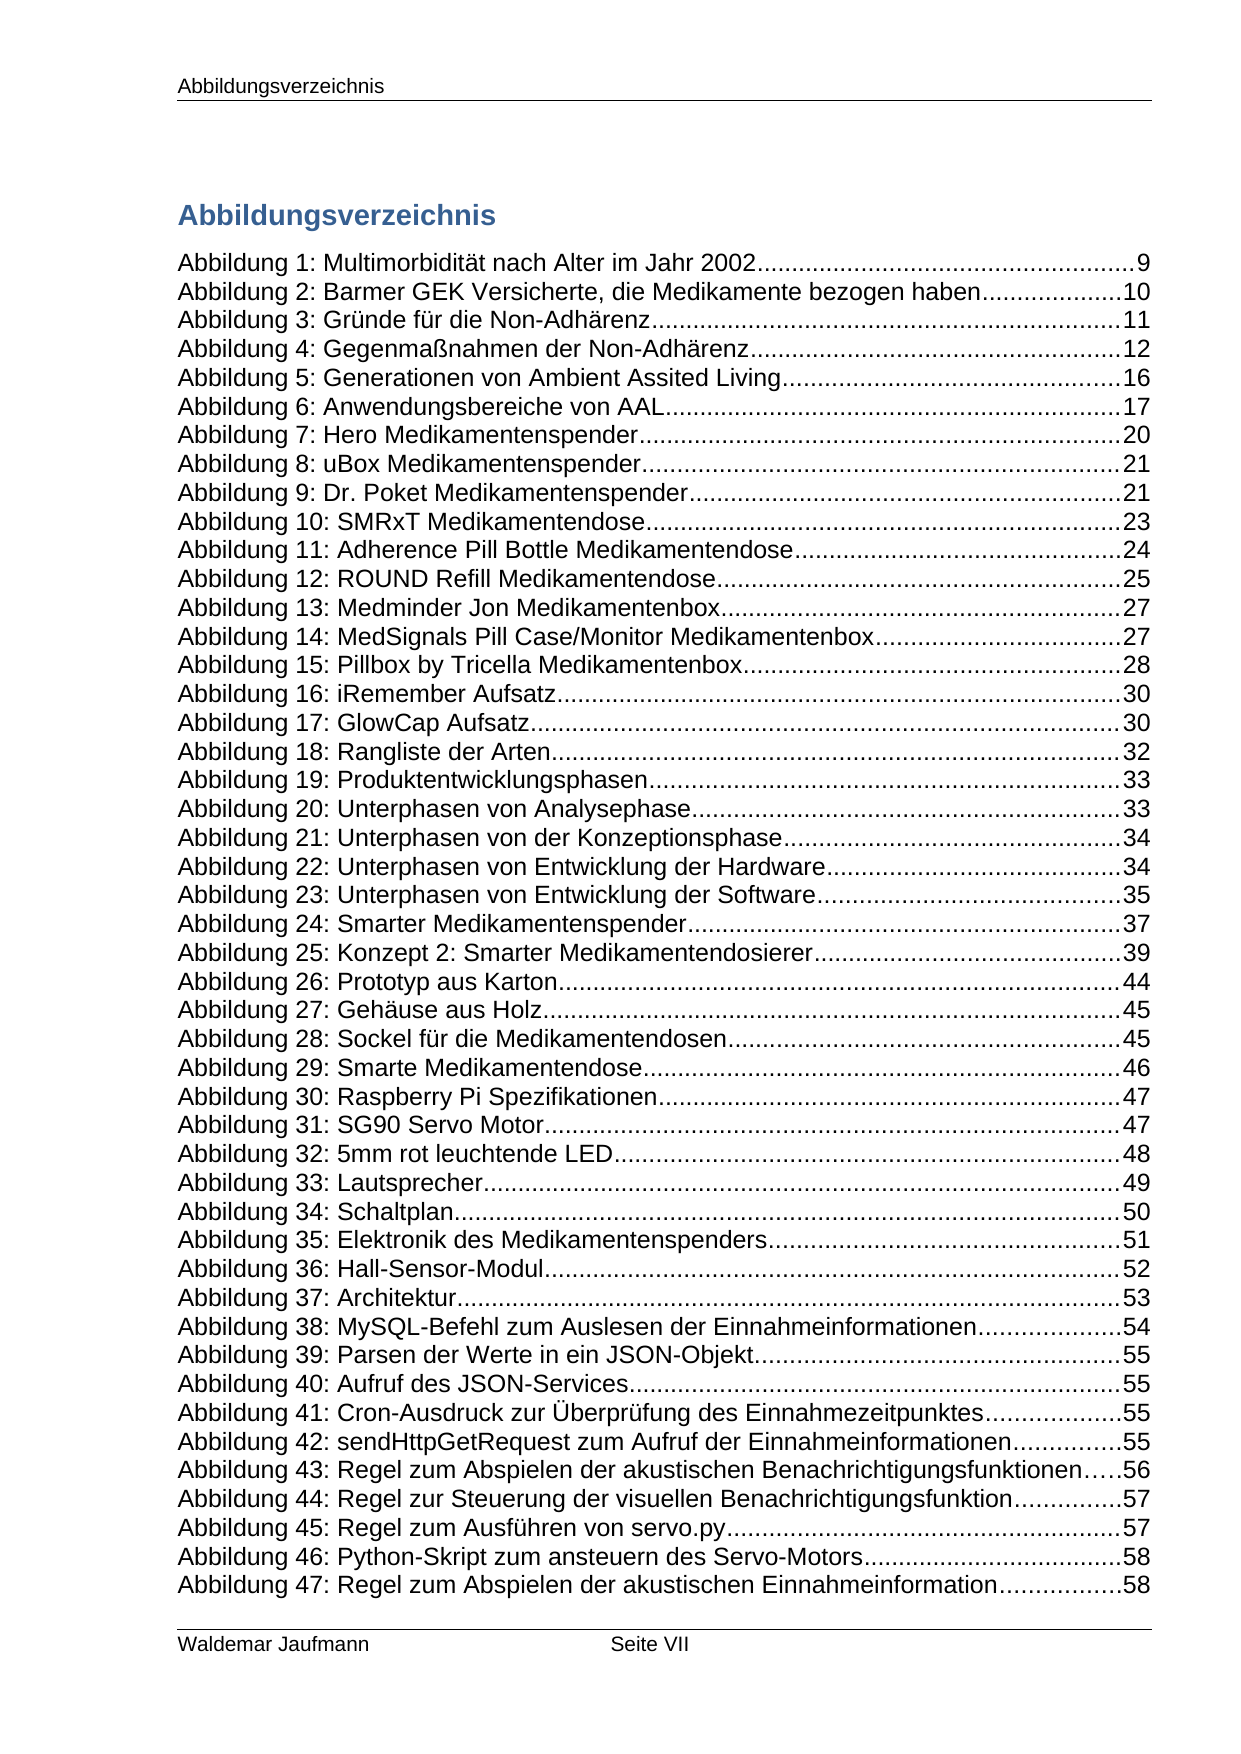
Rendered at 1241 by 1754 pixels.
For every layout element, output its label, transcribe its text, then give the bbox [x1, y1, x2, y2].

text Abbildung 47: Regel zum Abspielen der akustischen Einnahmeinformation 58 [177, 1571, 1152, 1599]
text Abbildung 28: Sockel für die Medikamentendosen 45 [177, 1024, 1152, 1053]
text Abbildung 15: Pillbox by Tricella Medikamentenbox 28 [177, 651, 1152, 679]
text Abbildung 25: Konzept 2: Smarter Medikamentendosierer 39 [177, 938, 1152, 967]
text Abbildung 37: Architektur 53 [177, 1283, 1152, 1312]
text Abbildung 1: Multimorbidität nach Alter im Jahr 2002 9 [177, 248, 1152, 277]
text Abbildung 24: Smarter Medikamentenspender 37 [177, 909, 1152, 938]
text Abbildung 12: ROUND Refill Medikamentendose 25 [177, 564, 1152, 593]
text Abbildung 35: Elektronik des Medikamentenspenders 51 [177, 1226, 1152, 1254]
text Abbildung 31: SG90 Servo Motor 47 [177, 1111, 1152, 1139]
text Abbildung 43: Regel zum Abspielen der akustischen Benachrichtigungsfunktionen 56 [177, 1456, 1152, 1484]
subtitle Abbildungsverzeichnis [177, 198, 1152, 231]
text Abbildung 21: Unterphasen von der Konzeptionsphase 34 [177, 823, 1152, 852]
text Abbildung 9: Dr. Poket Medikamentenspender 21 [177, 478, 1152, 507]
text Abbildung 41: Cron-Ausdruck zur Überprüfung des Einnahmezeitpunktes 55 [177, 1398, 1152, 1427]
text Abbildung 14: MedSignals Pill Case/Monitor Medikamentenbox 27 [177, 622, 1152, 651]
text Abbildung 42: sendHttpGetRequest zum Aufruf der Einnahmeinformationen 55 [177, 1427, 1152, 1456]
text Abbildung 5: Generationen von Ambient Assited Living 16 [177, 363, 1152, 392]
text Abbildung 36: Hall-Sensor-Modul 52 [177, 1254, 1152, 1283]
text Abbildung 44: Regel zur Steuerung der visuellen Benachrichtigungsfunktion 57 [177, 1484, 1152, 1513]
text Abbildung 4: Gegenmaßnahmen der Non-Adhärenz 12 [177, 334, 1152, 363]
text Abbildung 18: Rangliste der Arten 32 [177, 737, 1152, 766]
text Abbildung 7: Hero Medikamentenspender 20 [177, 421, 1152, 449]
text Abbildung 22: Unterphasen von Entwicklung der Hardware 34 [177, 852, 1152, 881]
text Abbildung 10: SMRxT Medikamentendose 23 [177, 507, 1152, 536]
text Abbildung 23: Unterphasen von Entwicklung der Software 35 [177, 881, 1152, 909]
text Abbildung 17: GlowCap Aufsatz 30 [177, 708, 1152, 737]
text Abbildung 27: Gehäuse aus Holz 45 [177, 996, 1152, 1024]
text Abbildung 39: Parsen der Werte in ein JSON-Objekt 55 [177, 1341, 1152, 1369]
text Abbildung 38: MySQL-Befehl zum Auslesen der Einnahmeinformationen 54 [177, 1312, 1152, 1341]
text Abbildung 13: Medminder Jon Medikamentenbox 27 [177, 593, 1152, 622]
text Abbildung 2: Barmer GEK Versicherte, die Medikamente bezogen haben 10 [177, 277, 1152, 306]
text Abbildung 45: Regel zum Ausführen von servo.py 57 [177, 1513, 1152, 1542]
text Abbildung 30: Raspberry Pi Spezifikationen 47 [177, 1082, 1152, 1111]
text Abbildung 46: Python-Skript zum ansteuern des Servo-Motors 58 [177, 1542, 1152, 1571]
text Abbildung 33: Lautsprecher 49 [177, 1168, 1152, 1197]
text Abbildung 32: 5mm rot leuchtende LED 48 [177, 1139, 1152, 1168]
text Abbildung 29: Smarte Medikamentendose 46 [177, 1053, 1152, 1082]
text Abbildung 11: Adherence Pill Bottle Medikamentendose 24 [177, 536, 1152, 564]
text Abbildung 34: Schaltplan 50 [177, 1197, 1152, 1226]
text Abbildung 3: Gründe für die Non-Adhärenz 11 [177, 306, 1152, 334]
text Abbildung 26: Prototyp aus Karton 44 [177, 967, 1152, 996]
text Abbildung 20: Unterphasen von Analysephase 33 [177, 794, 1152, 823]
text Abbildung 16: iRemember Aufsatz 30 [177, 679, 1152, 708]
text Abbildung 8: uBox Medikamentenspender 21 [177, 449, 1152, 478]
text Abbildung 40: Aufruf des JSON-Services 55 [177, 1369, 1152, 1398]
text Abbildung 19: Produktentwicklungsphasen 33 [177, 766, 1152, 794]
text Abbildung 6: Anwendungsbereiche von AAL 17 [177, 392, 1152, 421]
